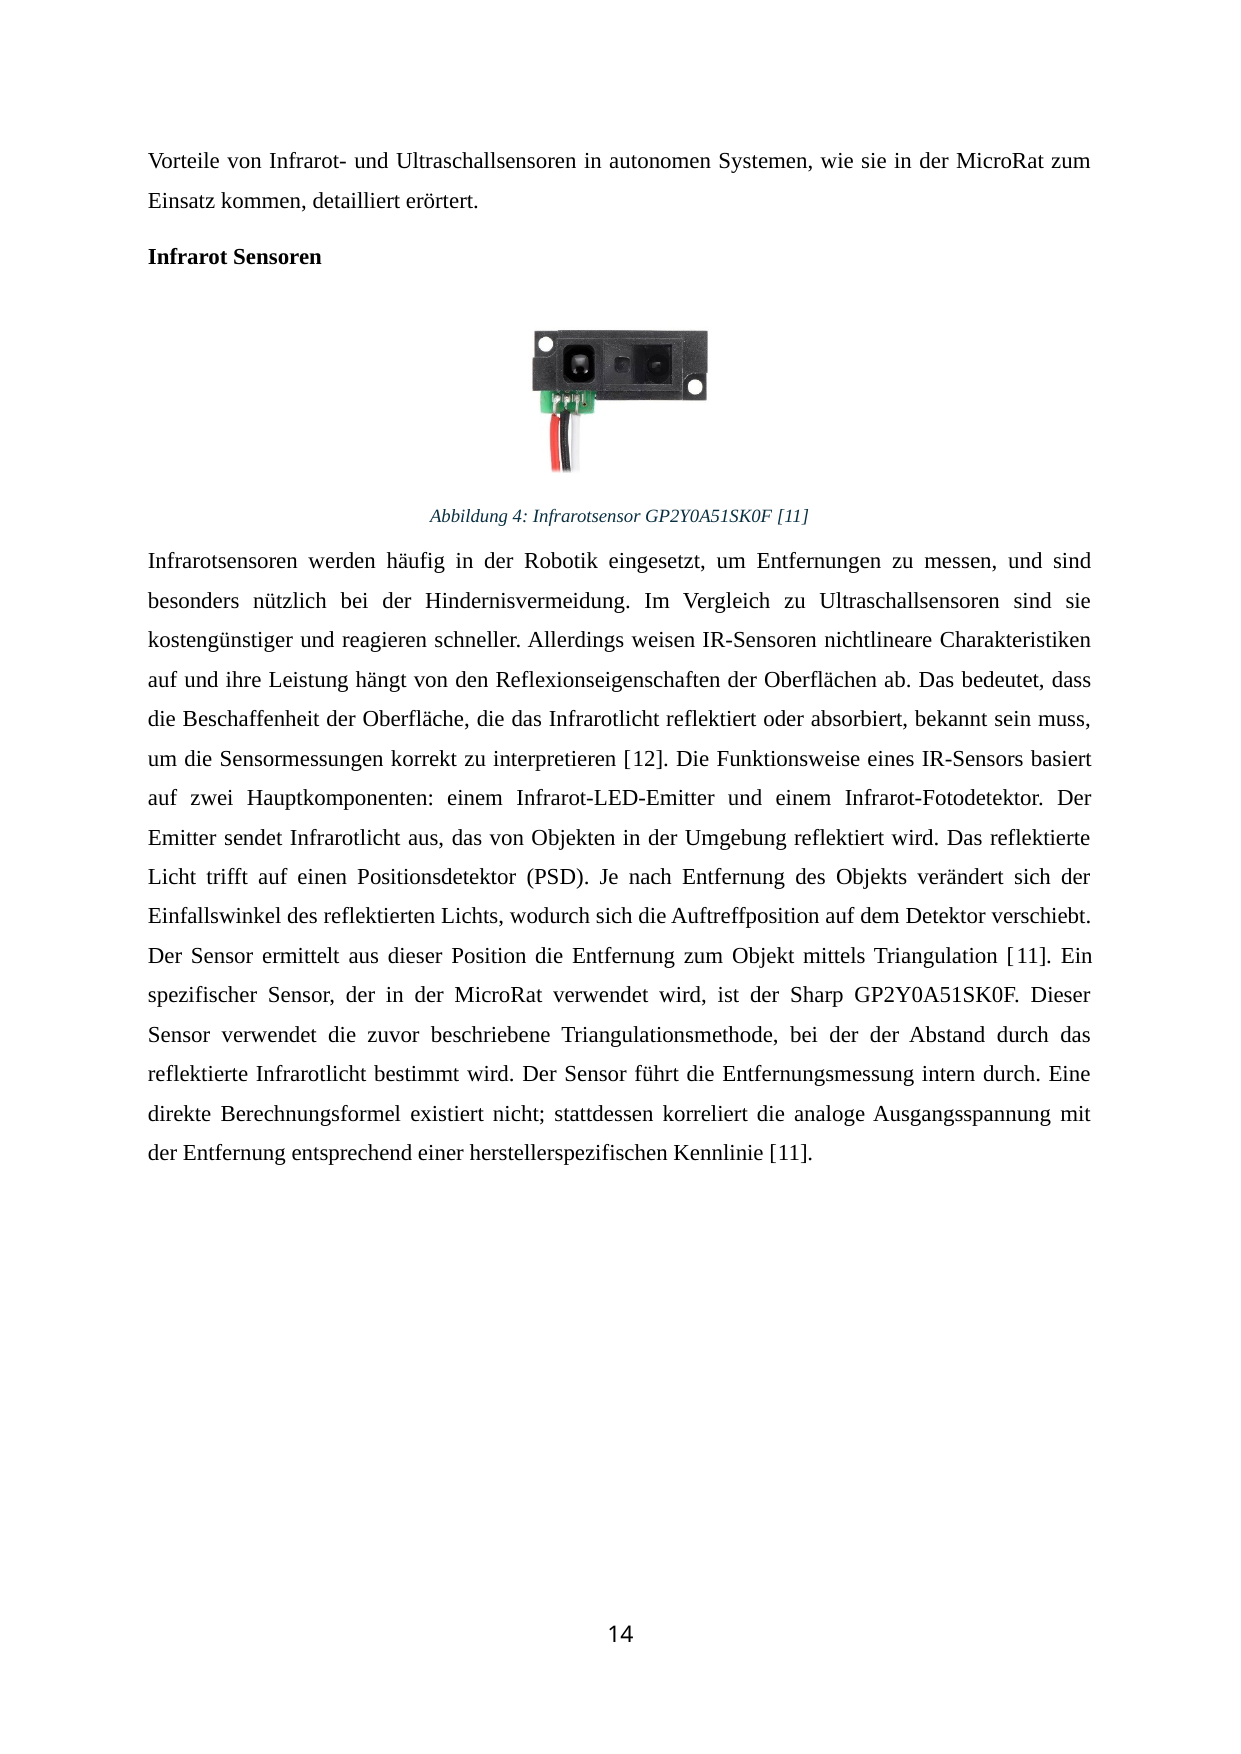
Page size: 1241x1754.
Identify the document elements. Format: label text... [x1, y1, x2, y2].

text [148, 148, 1093, 213]
text Infrarot Sensoren [148, 243, 1093, 269]
text Infrarotsensoren werden häufig in der Robotik eingesetzt, um Entfernungen zu messen, und sind besonders nützlich bei der Hindernisvermeidung. Im Vergleich zu Ultraschallsensoren sind sie kostengünstiger und reagieren schneller. Allerdings weisen IR-Sensoren nichtlineare Charakteristiken auf und ihre Leistung hängt von den Reflexionseigenschaften der Oberflächen ab. Das bedeutet, dass die Beschaffenheit der Oberfläche, die das Infrarotlicht reflektiert oder absorbiert, bekannt sein muss, um die Sensormessungen korrekt zu interpretieren [12]. Die Funktionsweise eines IR-Sensors basiert auf zwei Hauptkomponenten: einem Infrarot-LED-Emitter und einem Infrarot-Fotodetektor. Der Emitter sendet Infrarotlicht aus, das von Objekten in der Umgebung reflektiert wird. Das reflektierte Licht trifft auf einen Positionsdetektor (PSD). Je nach Entfernung des Objekts verändert sich der Einfallswinkel des reflektierten Lichts, wodurch sich die Auftreffposition auf dem Detektor verschiebt. Der Sensor ermittelt aus dieser Position die Entfernung zum Objekt mittels Triangulation [11]. Ein spezifischer Sensor, der in der MicroRat verwendet wird, ist der Sharp GP2Y0A51SK0F. Dieser Sensor verwendet die zuvor beschriebene Triangulationsmethode, bei der der Abstand durch das reflektierte Infrarotlicht bestimmt wird. Der Sensor führt die Entfernungsmessung intern durch. Eine direkte Berechnungsformel existiert nicht; stattdessen korreliert die analoge Ausgangsspannung mit der Entfernung entsprechend einer herstellerspezifischen Kennlinie [11]. [148, 547, 1093, 1166]
text Abbildung 4: Infrarotsensor GP2Y0A51SK0F [11] [148, 505, 1093, 526]
picture [517, 299, 723, 473]
